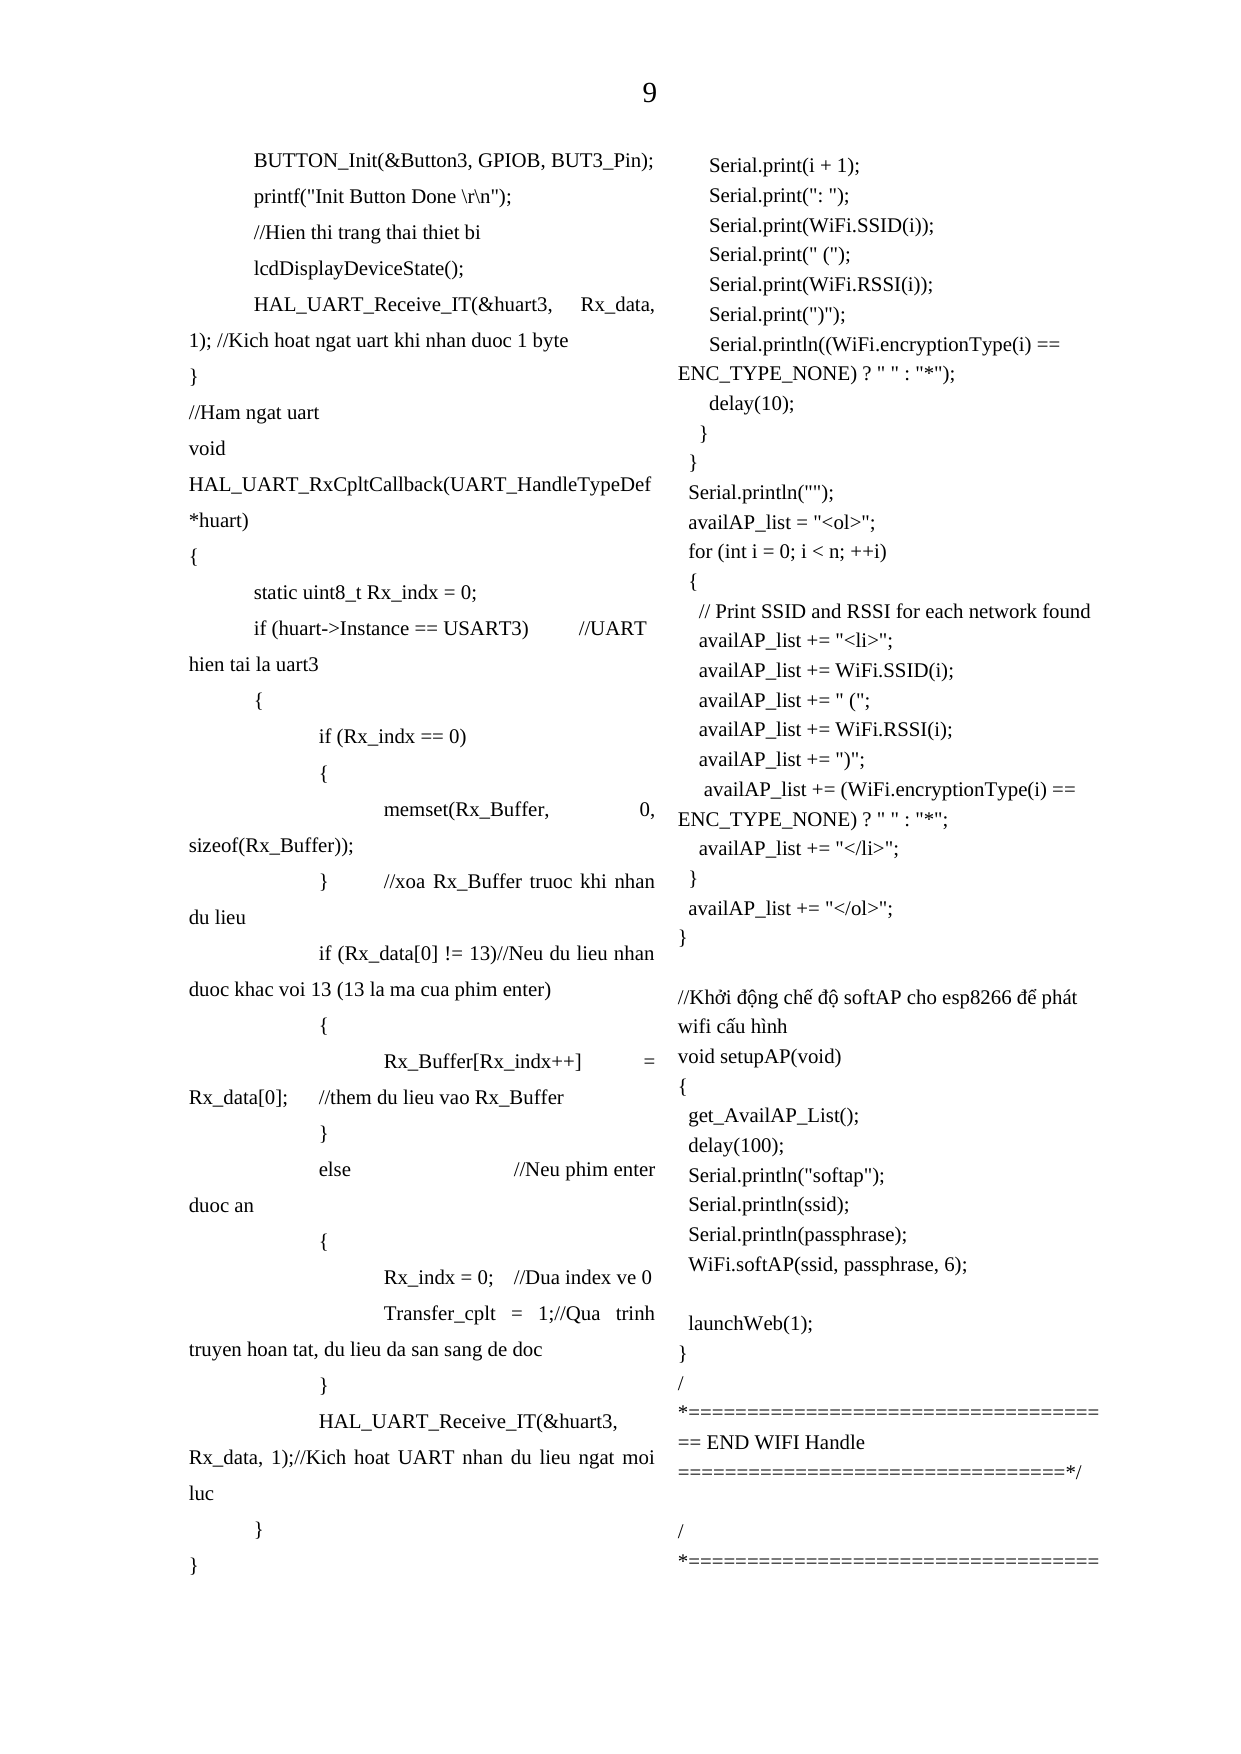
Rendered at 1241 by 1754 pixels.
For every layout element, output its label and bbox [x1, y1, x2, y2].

table_header [666, 148, 1122, 1594]
table_header [177, 148, 666, 1594]
